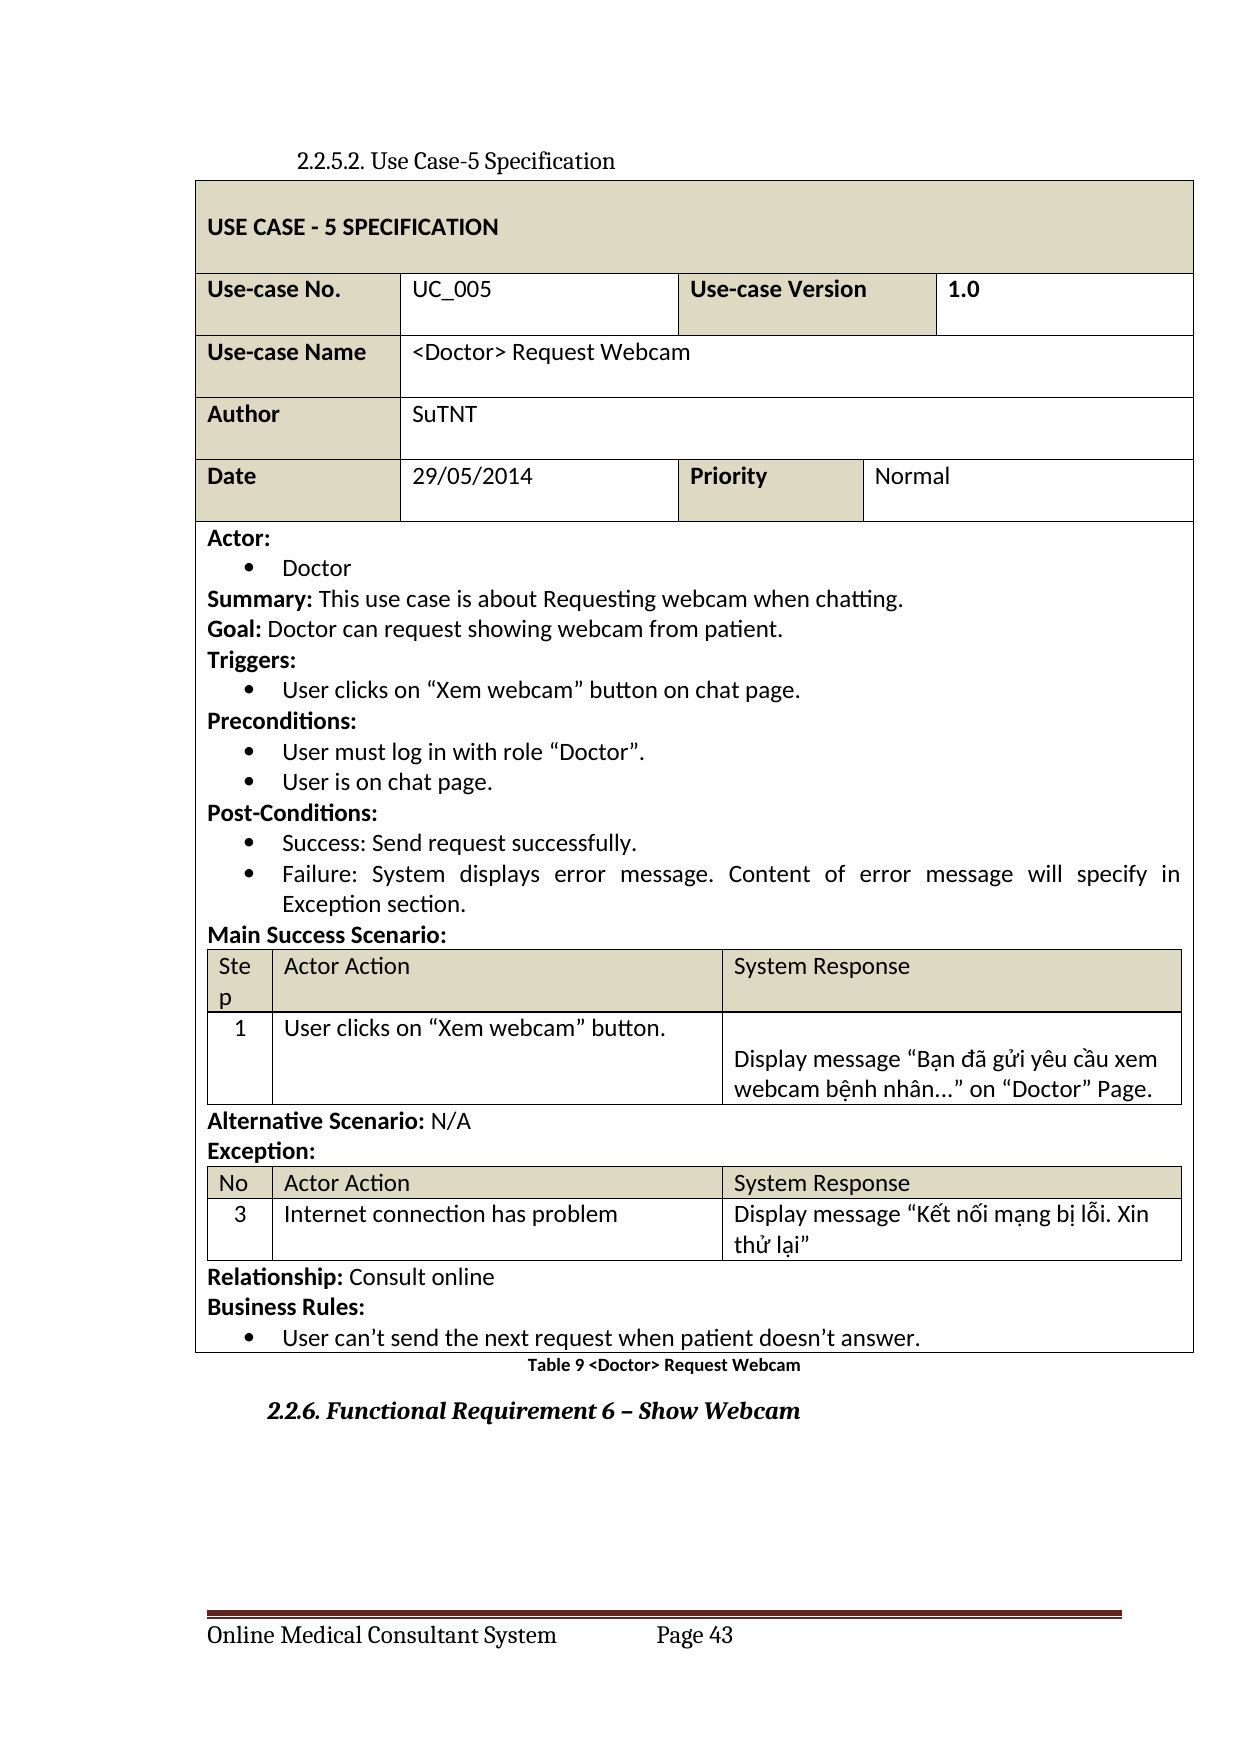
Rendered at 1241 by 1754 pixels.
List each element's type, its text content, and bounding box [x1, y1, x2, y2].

table_cell Use-case No. [196, 274, 400, 335]
table_cell 29/05/2014 [401, 460, 678, 521]
table_cell Use-case Name [196, 336, 400, 397]
table_cell UC_005 [401, 274, 678, 335]
text Table <Doctor> Request Webcam [207, 1353, 1122, 1376]
table_cell <Doctor> Request Webcam [401, 336, 1193, 397]
subtitle Use Case-5 Specification [282, 147, 1122, 176]
table_cell Priority [679, 460, 863, 521]
table_header USE CASE - 5 SPECIFICATION [196, 181, 1193, 273]
table_cell 1.0 [937, 274, 1193, 335]
table_cell Use-case Version [679, 274, 936, 335]
table_cell Author [196, 398, 400, 459]
table_cell SuTNT [401, 398, 1193, 459]
subtitle Functional Requirement 6 – Show Webcam [267, 1397, 1122, 1426]
table_cell Date [196, 460, 400, 521]
table_cell Normal [864, 460, 1193, 521]
table_cell Actor: Doctor Summary: This use case is about Requesting webcam when chatting. Goal: Doctor can request showing webcam from patient. Triggers: User clicks on “Xem webcam” button on chat page. Preconditions: User must log in with role “Doctor”. User is on chat page. Post-Conditions: Success: Send request successfully. Failure: System displays error message. Content of error message will specify in Exception section. Main Success Scenario: Alternative Scenario: N/A Exception: Relationship: Consult online Business Rules: User can’t send the next request when patient doesn’t answer. [196, 522, 1193, 1352]
